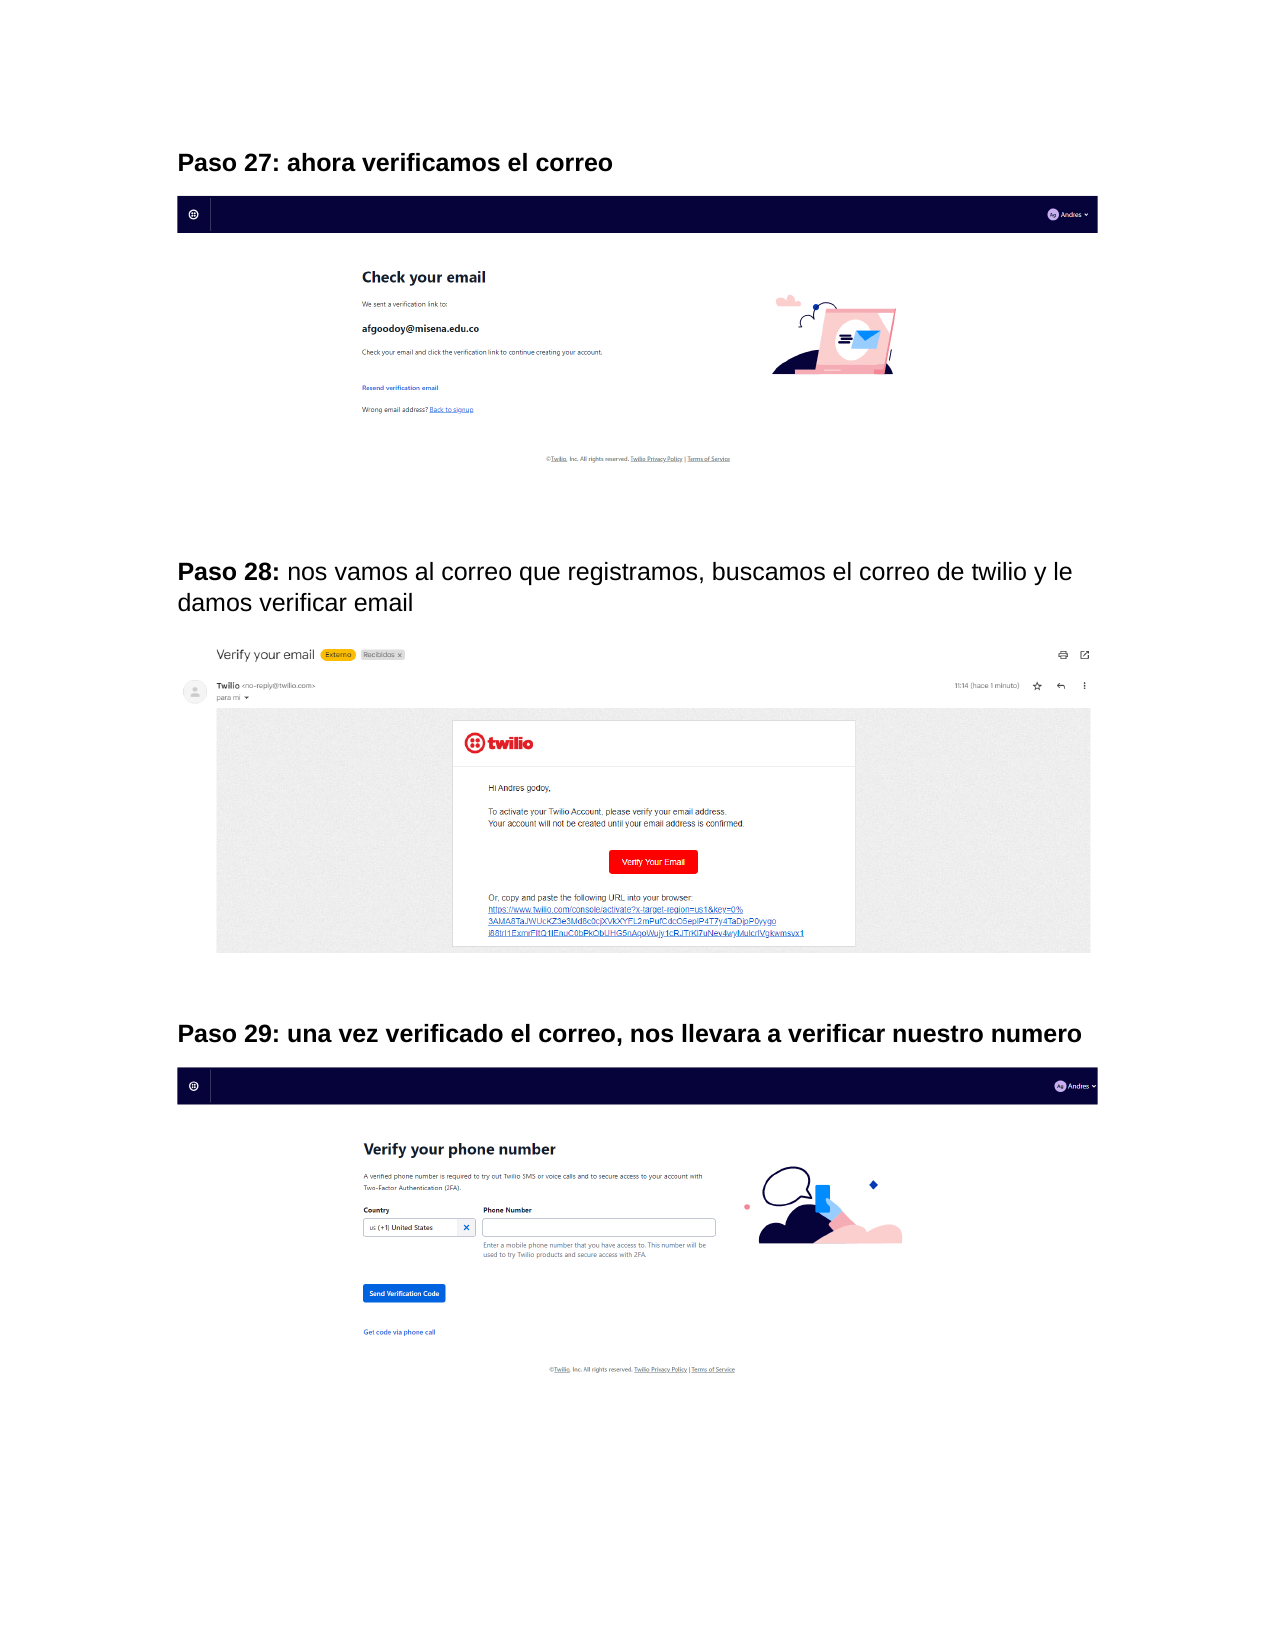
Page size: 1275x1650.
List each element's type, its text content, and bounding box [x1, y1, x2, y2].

picture [177, 635, 1098, 953]
text Paso 27: ahora verificamos el correo [177, 148, 1098, 176]
text Paso 28: nos vamos al correo que registramos, buscamos el correo de twilio y le damos verificar email [177, 557, 1098, 617]
text Paso 29: una vez verificado el correo, nos llevara a verificar nuestro numero [177, 1019, 1098, 1048]
picture [177, 1067, 1098, 1389]
picture [177, 195, 1098, 491]
